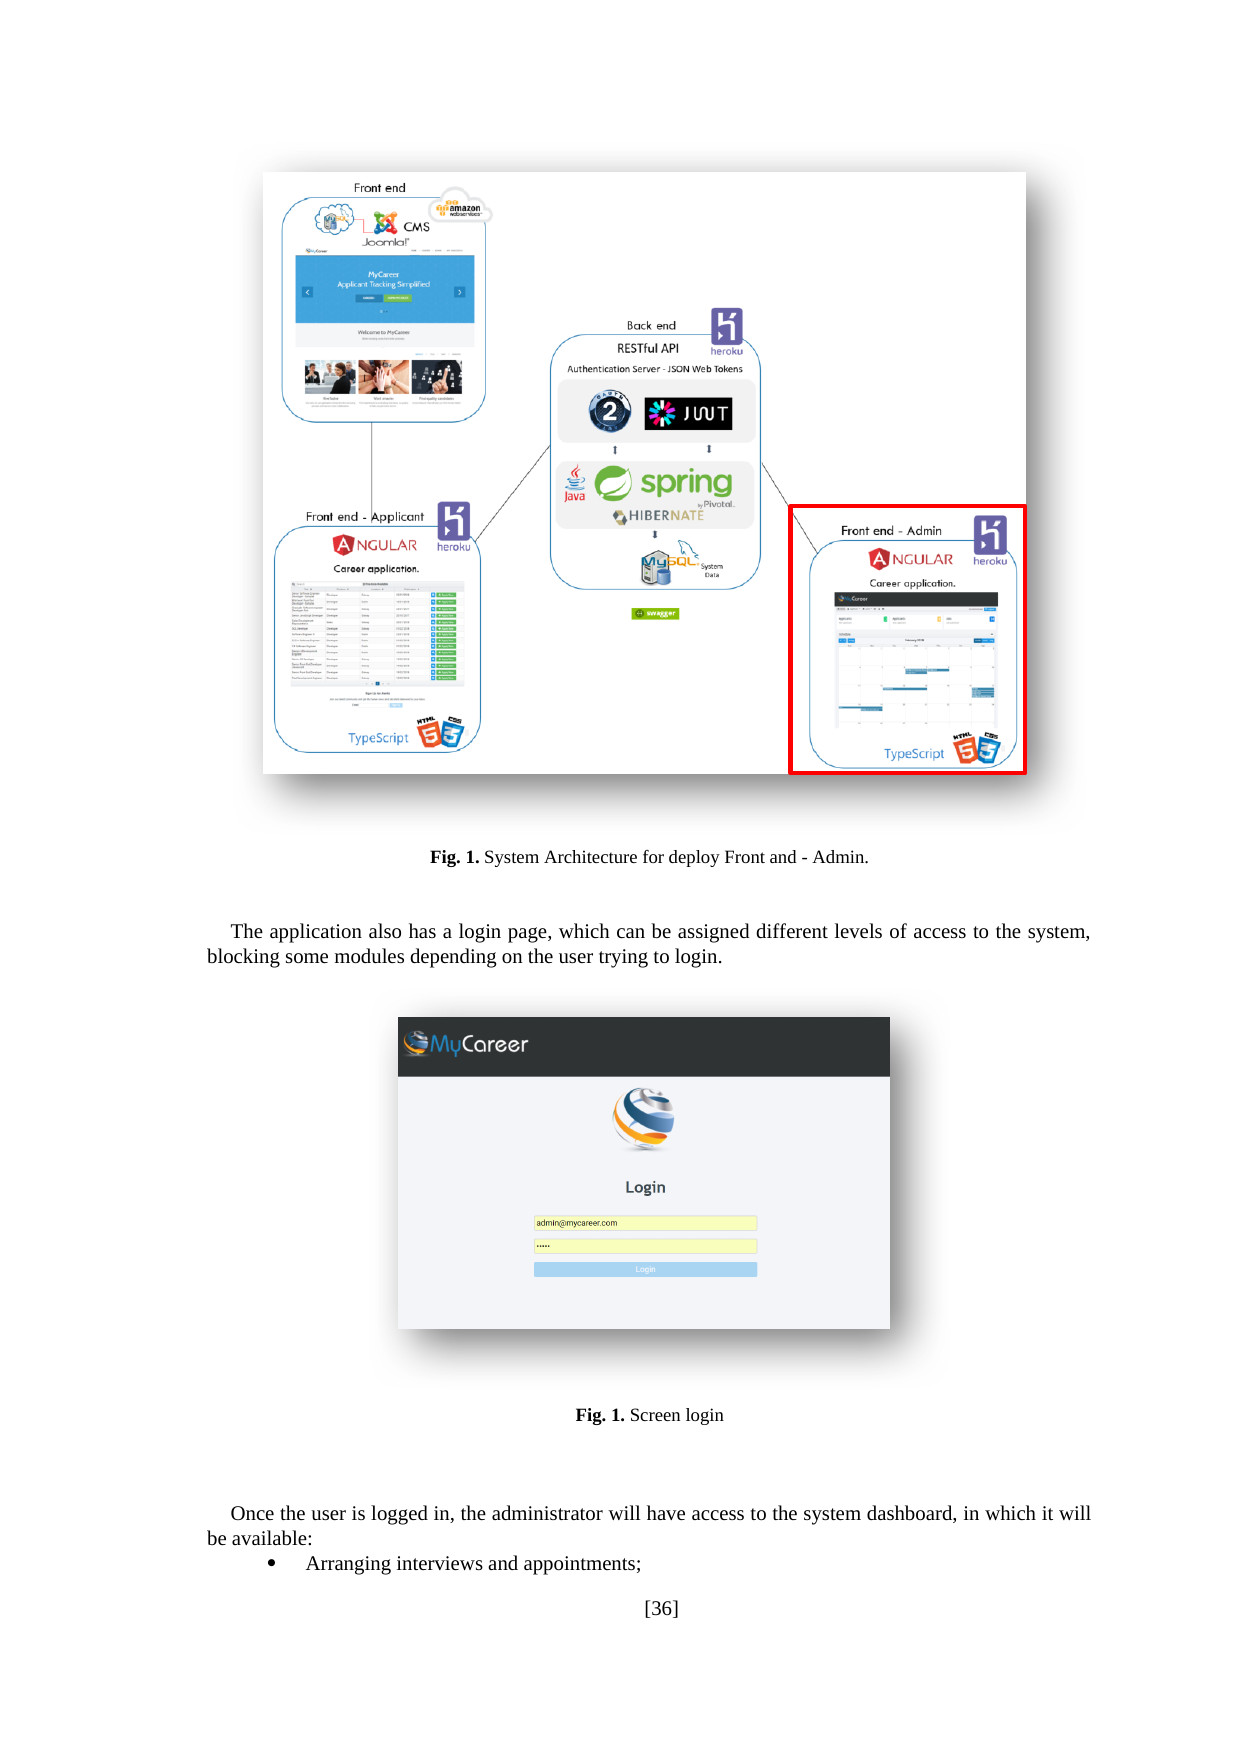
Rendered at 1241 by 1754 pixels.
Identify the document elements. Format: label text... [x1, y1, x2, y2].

text The application also has a login page, which can be assigned different levels of access to the system, blocking some modules depending on the user trying to login. [207, 918, 1092, 968]
text Fig. 22. System Architecture for deploy Front and - Admin. [207, 845, 1092, 868]
text Fig. 23. Screen login [207, 1402, 1092, 1425]
picture [263, 172, 1026, 774]
picture [793, 508, 1023, 771]
picture [398, 1017, 890, 1329]
list Arranging interviews and appointments; [268, 1550, 1092, 1575]
text Once the user is logged in, the administrator will have access to the system dashboard, in which it will be available: [207, 1500, 1092, 1550]
